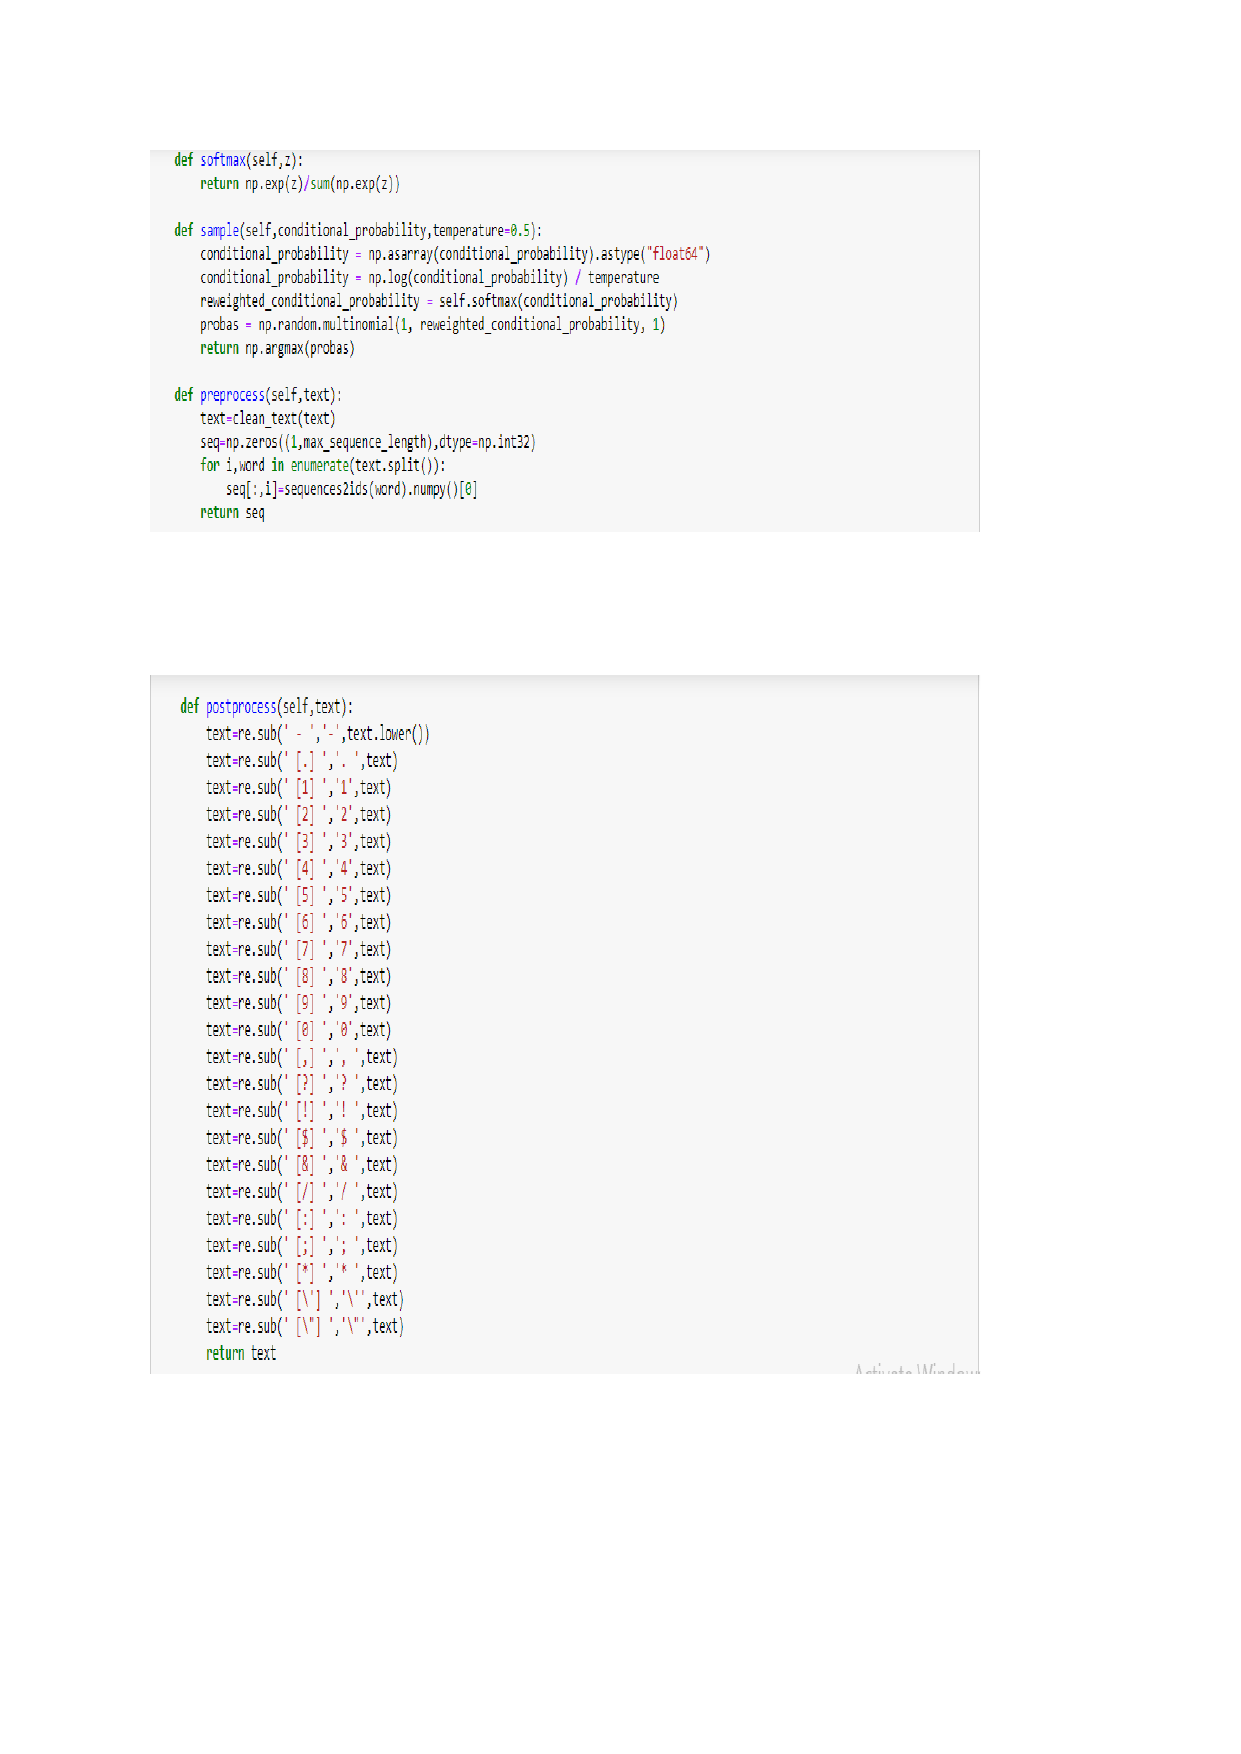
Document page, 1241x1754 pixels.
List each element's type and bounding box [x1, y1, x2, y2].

picture [150, 150, 981, 532]
picture [150, 675, 981, 1374]
